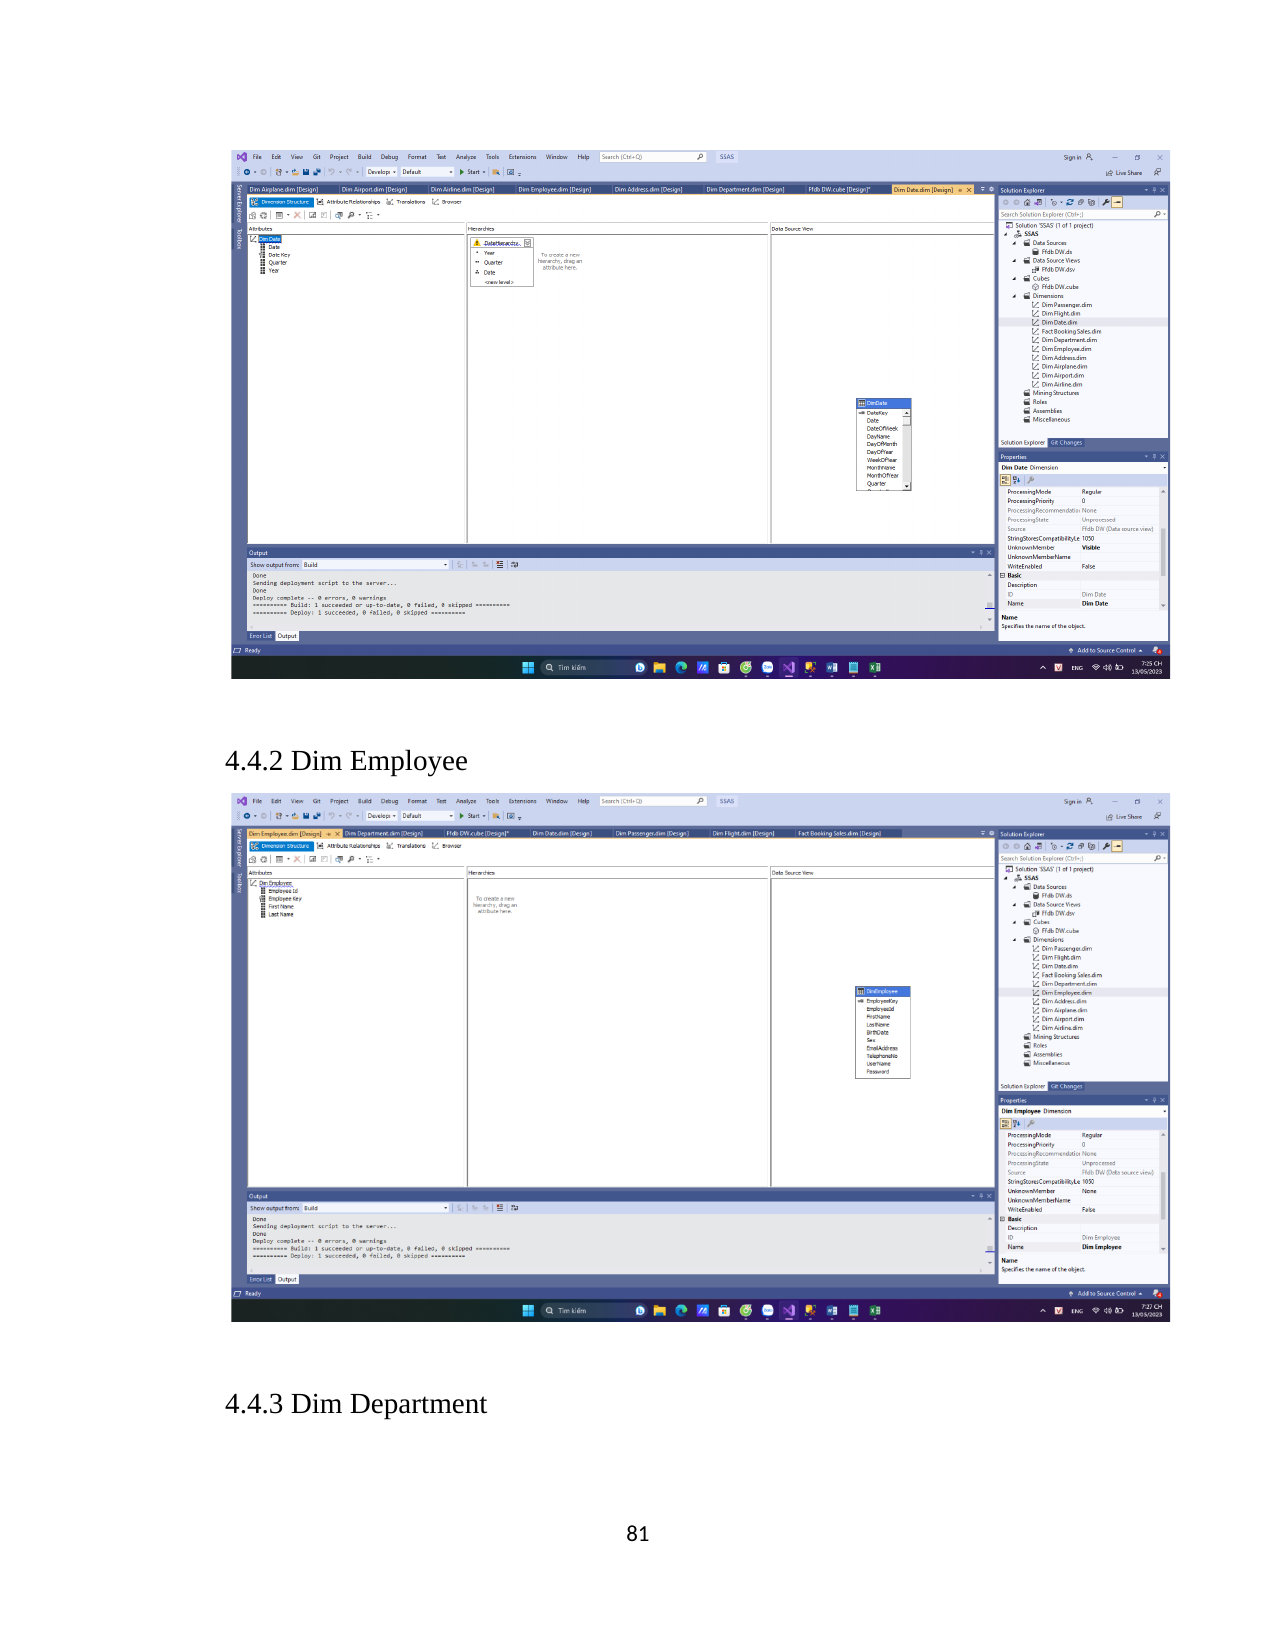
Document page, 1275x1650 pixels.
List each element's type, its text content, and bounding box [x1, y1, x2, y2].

picture [231, 793, 1171, 1322]
text 4.4.3 Dim Department [187, 1386, 1125, 1420]
text 4.4.2 Dim Employee [187, 743, 1125, 777]
picture [231, 150, 1171, 679]
